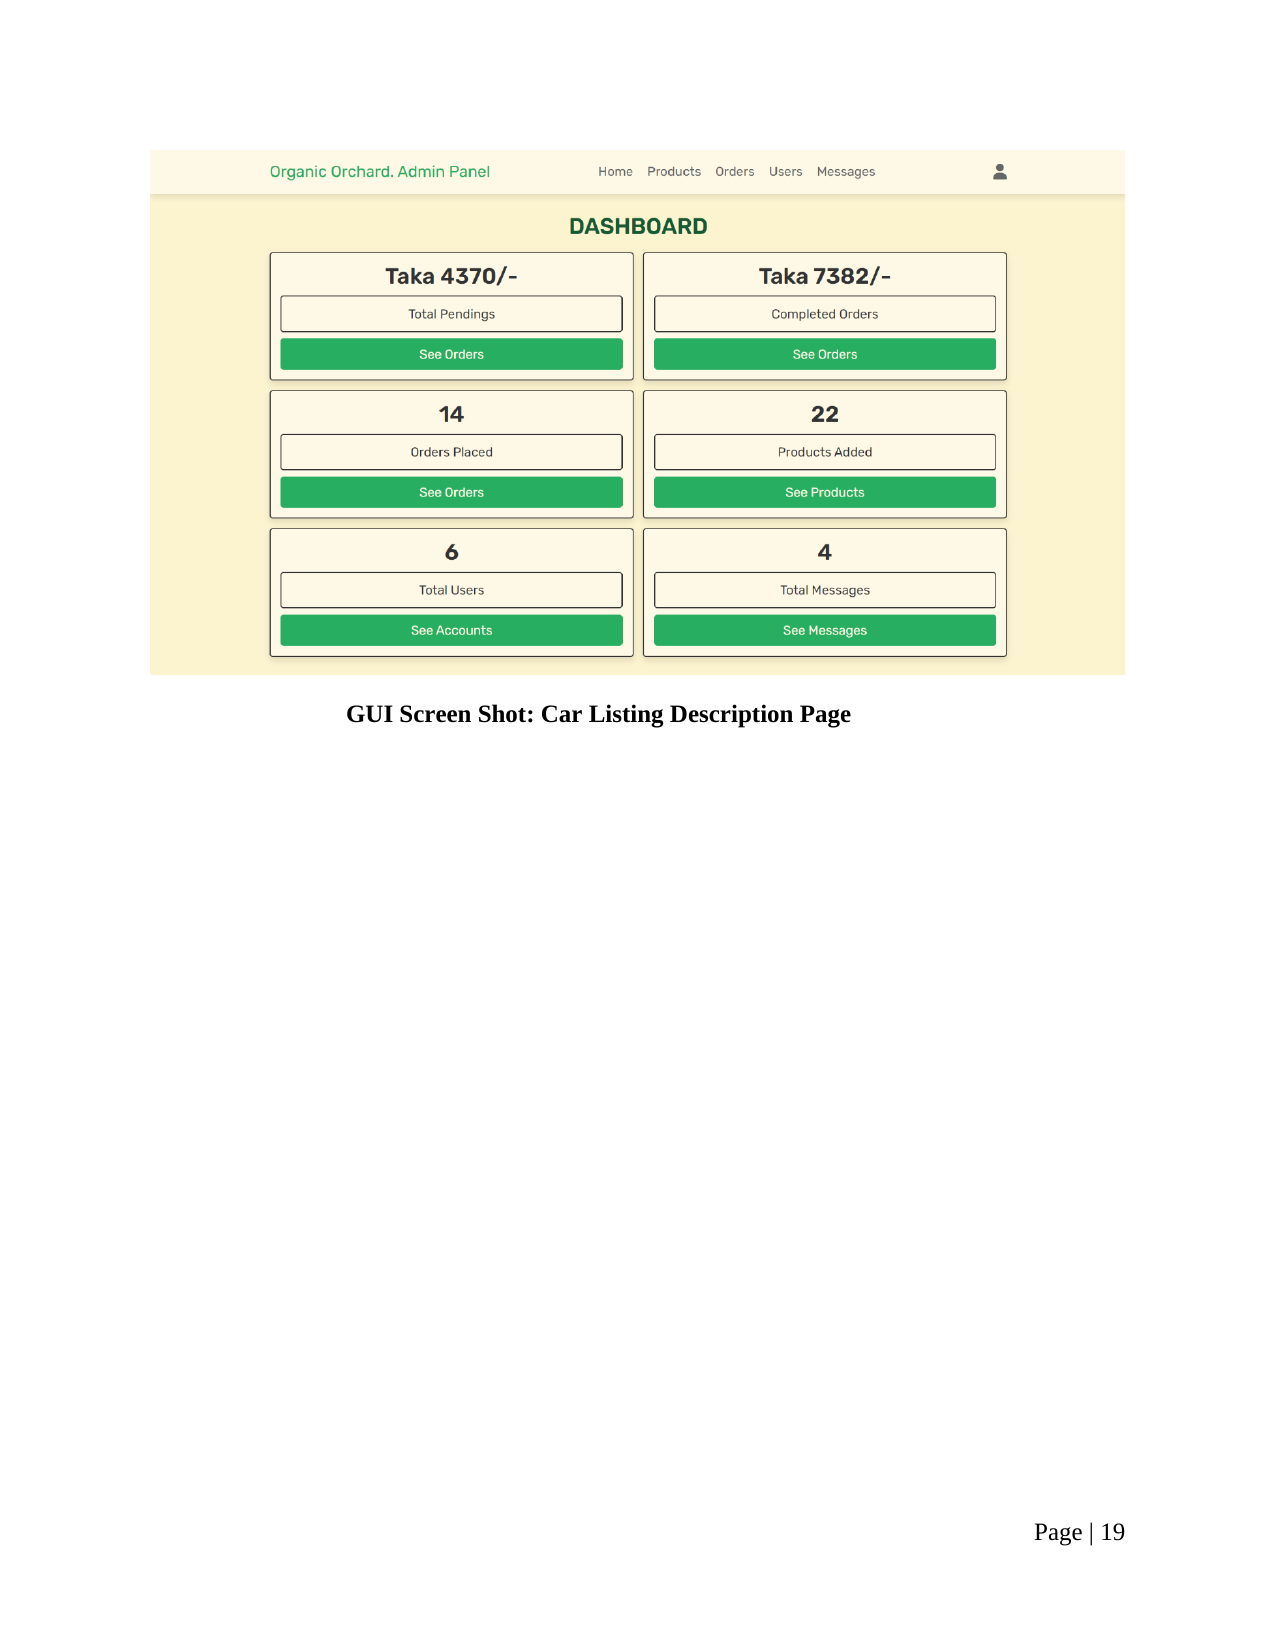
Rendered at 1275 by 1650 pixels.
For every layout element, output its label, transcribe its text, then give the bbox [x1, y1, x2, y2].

text GUI Screen Shot: Car Listing Description Page [150, 699, 1047, 728]
picture [150, 150, 1125, 675]
